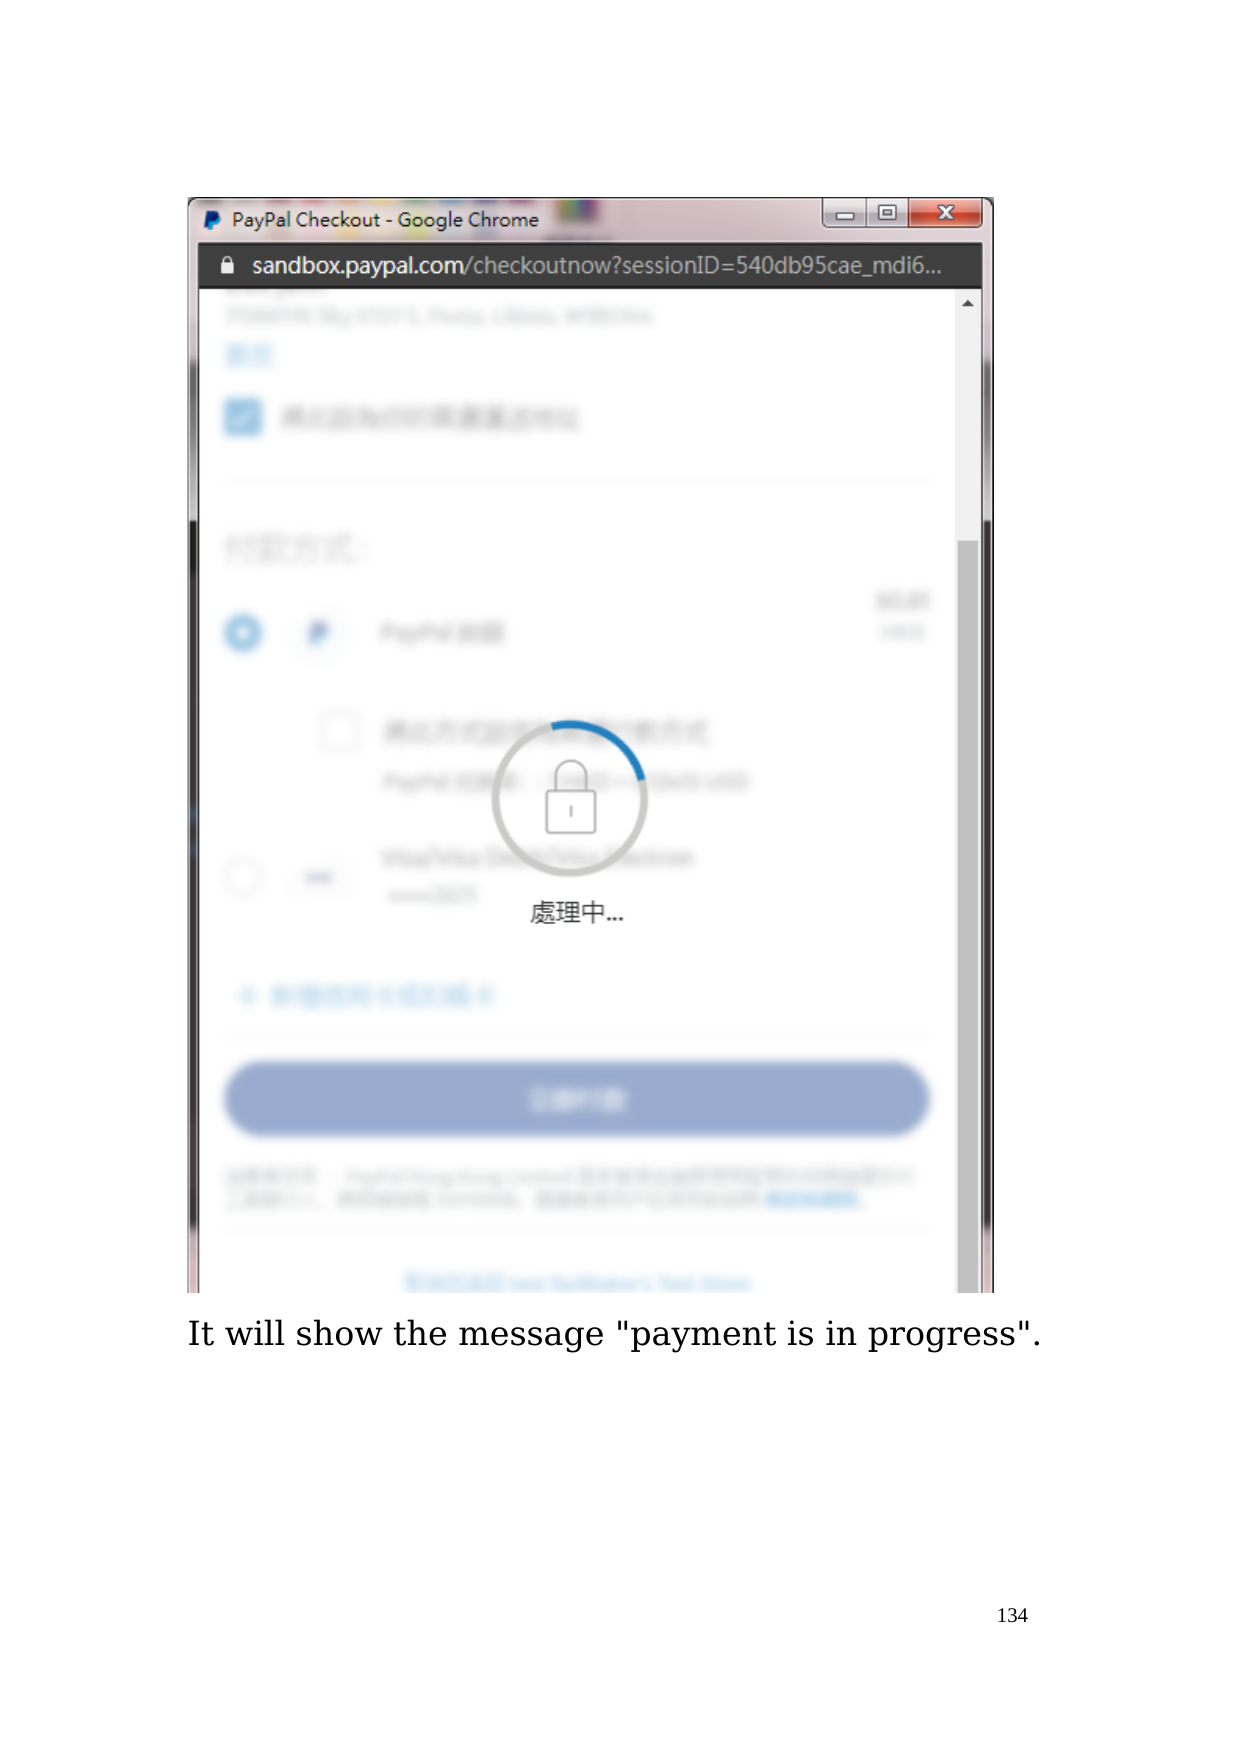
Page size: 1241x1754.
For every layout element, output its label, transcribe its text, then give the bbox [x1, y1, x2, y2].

text It will show the message "payment is in progress". [187, 1312, 1053, 1352]
picture [187, 197, 994, 1293]
